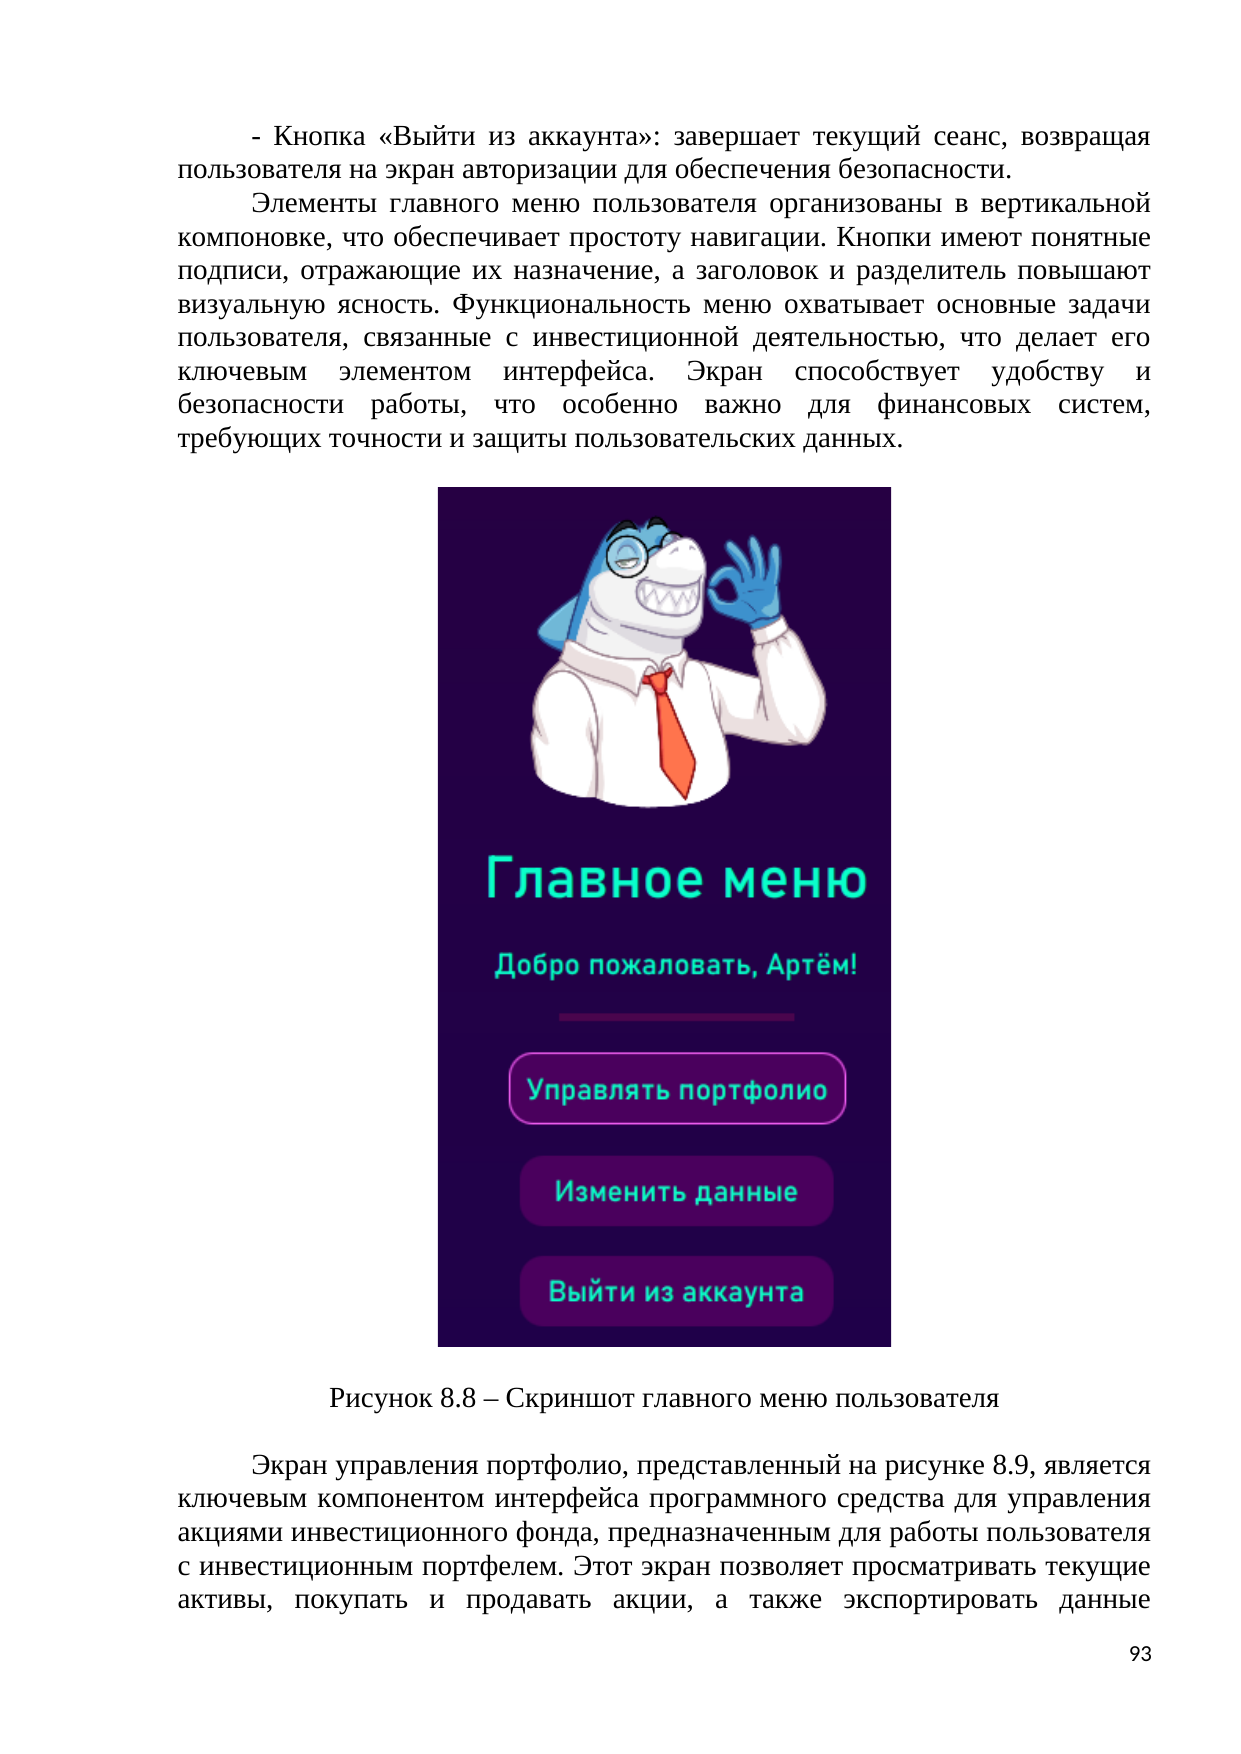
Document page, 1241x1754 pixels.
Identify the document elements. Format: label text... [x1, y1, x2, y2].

text - Кнопка «Выйти из аккаунта»: завершает текущий сеанс, возвращая пользователя на экран авторизации для обеспечения безопасности. [177, 118, 1152, 185]
picture [437, 487, 892, 1347]
text Рисунок 8.8 – Скриншот главного меню пользователя [177, 1380, 1152, 1413]
text Элементы главного меню пользователя организованы в вертикальной компоновке, что обеспечивает простоту навигации. Кнопки имеют понятные подписи, отражающие их назначение, а заголовок и разделитель повышают визуальную ясность. Функциональность меню охватывает основные задачи пользователя, связанные с инвестиционной деятельностью, что делает его ключевым элементом интерфейса. Экран способствует удобству и безопасности работы, что особенно важно для финансовых систем, требующих точности и защиты пользовательских данных. [177, 185, 1152, 453]
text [177, 1447, 1152, 1615]
